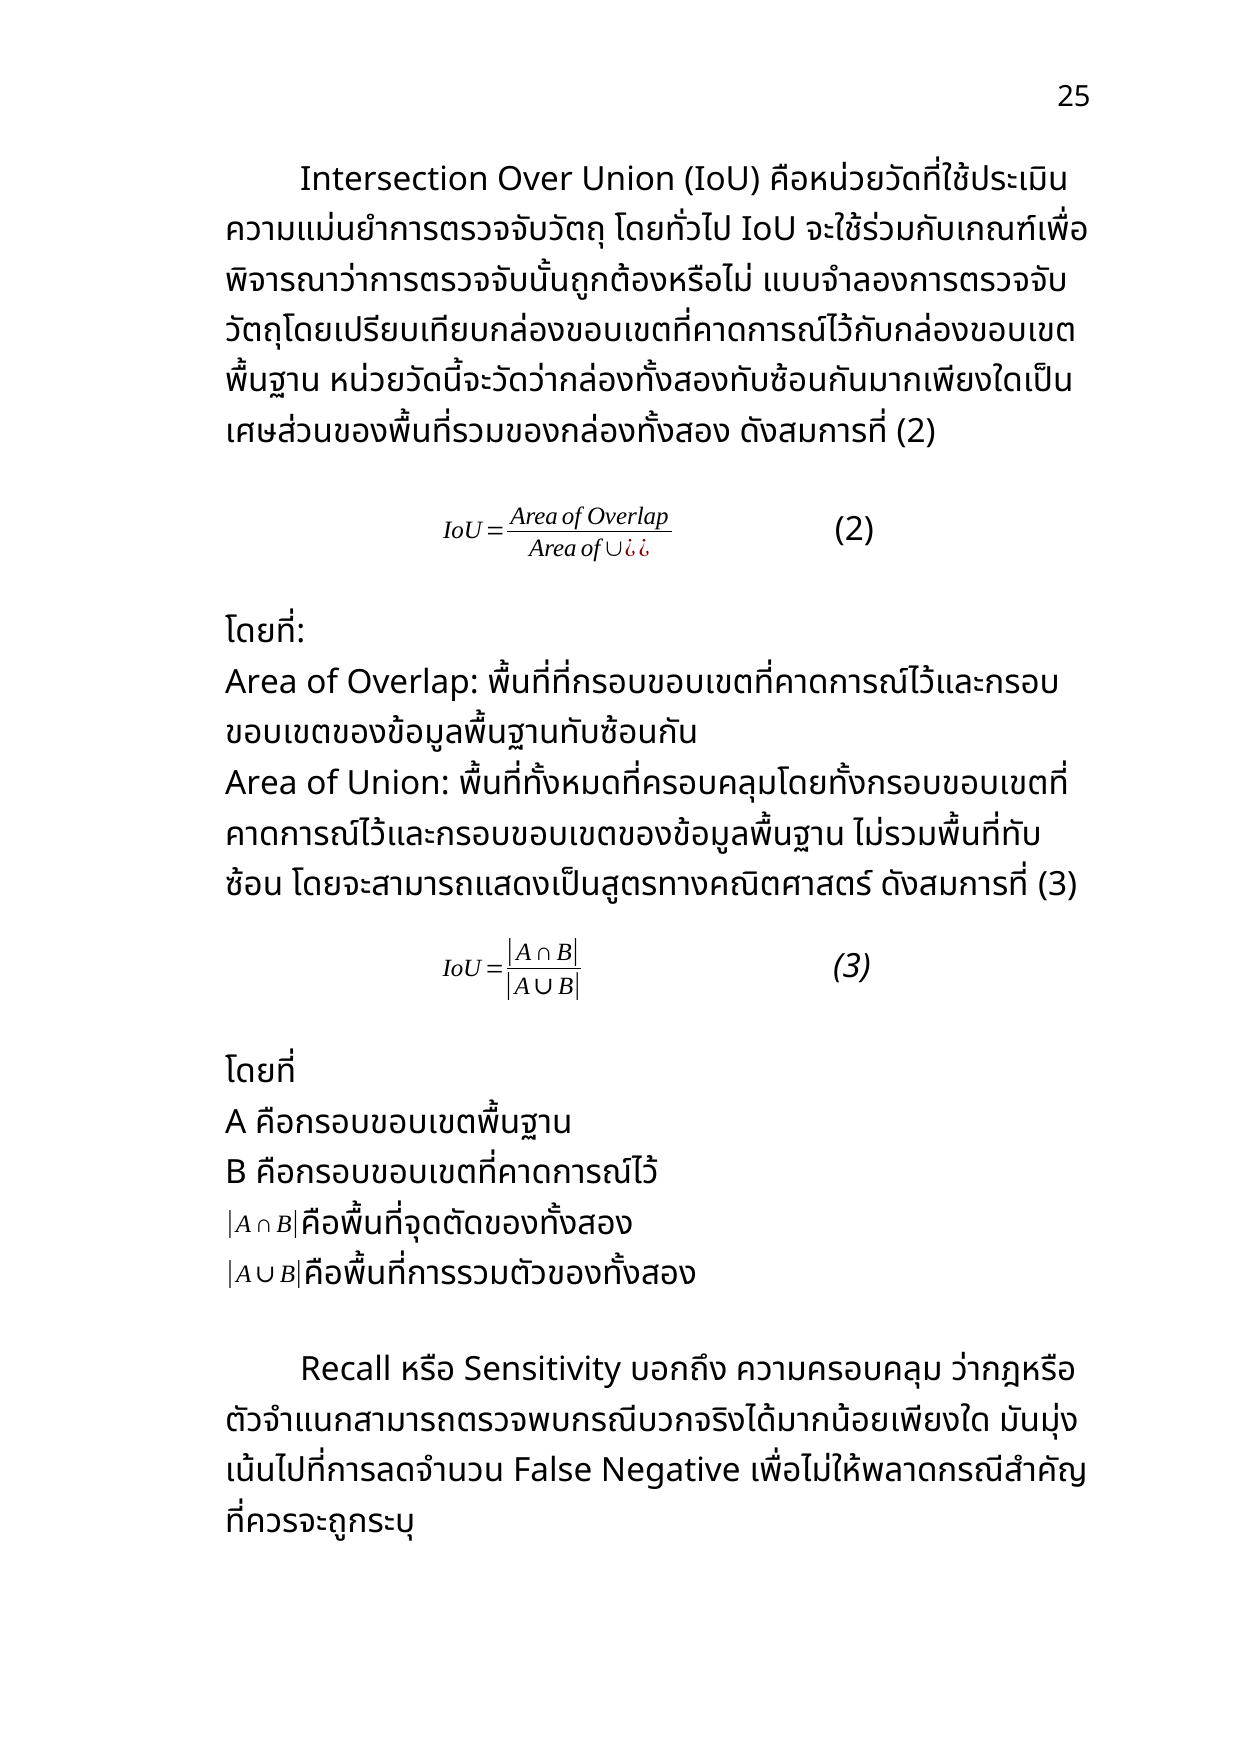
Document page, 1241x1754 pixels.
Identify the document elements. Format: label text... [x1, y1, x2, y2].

text (2) [225, 503, 1090, 562]
text Intersection Over Union (IoU) คือหน่วยวัดที่ใช้ประเมินความแม่นยำการตรวจจับวัตถุ โดยทั่วไป IoU จะใช้ร่วมกับเกณฑ์เพื่อพิจารณาว่าการตรวจจับนั้นถูกต้องหรือไม่ แบบจำลองการตรวจจับวัตถุโดยเปรียบเทียบกล่องขอบเขตที่คาดการณ์ไว้กับกล่องขอบเขตพื้นฐาน หน่วยวัดนี้จะวัดว่ากล่องทั้งสองทับซ้อนกันมากเพียงใดเป็นเศษส่วนของพื้นที่รวมของกล่องทั้งสอง ดังสมการที่ (2) [225, 154, 1090, 457]
text Recall หรือ Sensitivity บอกถึง ความครอบคลุม ว่ากฎหรือตัวจำแนกสามารถตรวจพบกรณีบวกจริงได้มากน้อยเพียงใด มันมุ่งเน้นไปที่การลดจำนวน False Negative เพื่อไม่ให้พลาดกรณีสำคัญที่ควรจะถูกระบุ [225, 1345, 1090, 1547]
text A คือกรอบขอบเขตพื้นฐาน [225, 1097, 1090, 1148]
text Area of Overlap: พื้นที่ที่กรอบขอบเขตที่คาดการณ์ไว้และกรอบขอบเขตของข้อมูลพื้นฐานทับซ้อนกัน [225, 658, 1090, 759]
text คือพื้นที่จุดตัดของทั้งสอง [225, 1199, 1090, 1249]
text B คือกรอบขอบเขตที่คาดการณ์ไว้ [225, 1148, 1090, 1199]
text คือพื้นที่การรวมตัวของทั้งสอง [225, 1249, 1090, 1299]
text Area of Union: พื้นที่ทั้งหมดที่ครอบคลุมโดยทั้งกรอบขอบเขตที่คาดการณ์ไว้และกรอบขอบเขตของข้อมูลพื้นฐาน ไม่รวมพื้นที่ทับซ้อน โดยจะสามารถแสดงเป็นสูตรทางคณิตศาสตร์ ดังสมการที่ (3) [225, 759, 1090, 911]
text โดยที่: [225, 607, 1090, 658]
text โดยที่ [225, 1047, 1090, 1097]
text (3) [225, 937, 1090, 1002]
